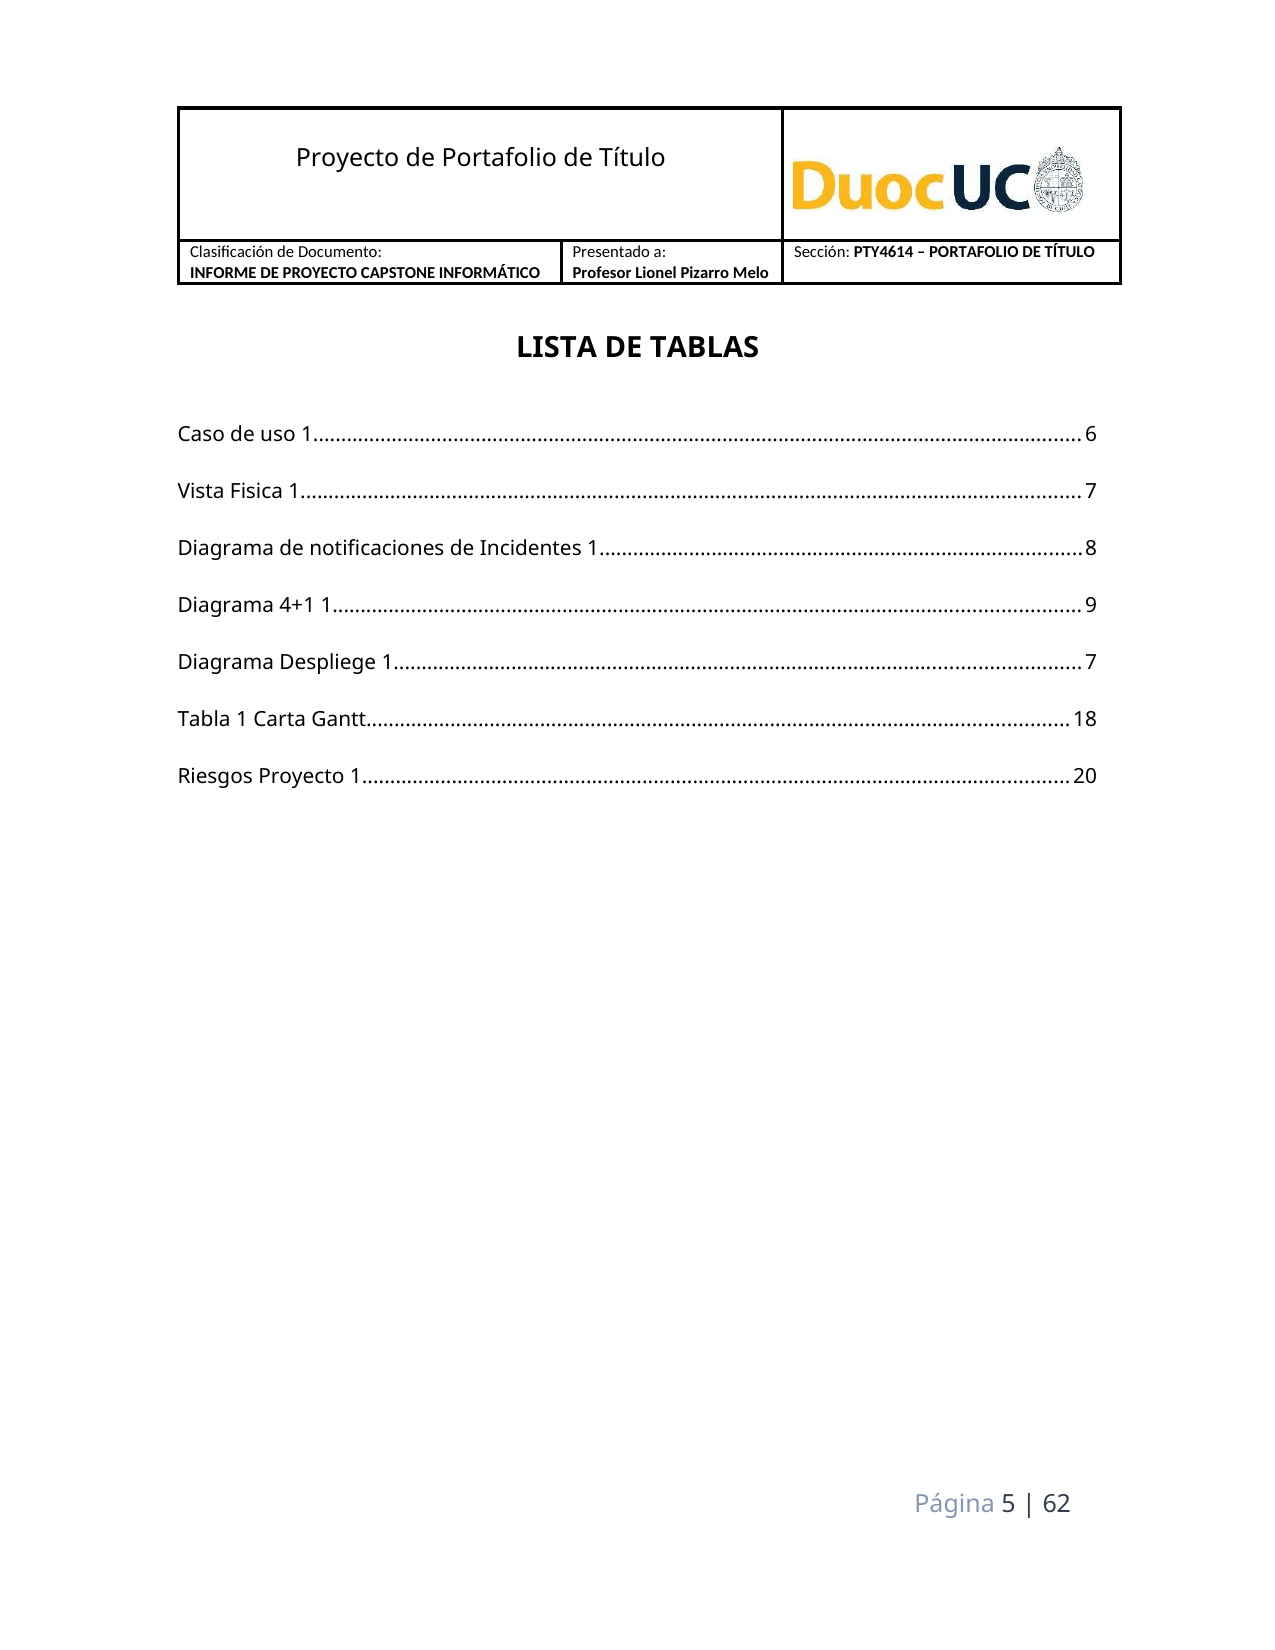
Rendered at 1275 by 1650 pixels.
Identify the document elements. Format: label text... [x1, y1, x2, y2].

picture [791, 146, 1085, 212]
text Diagrama 4+1 1 9 [177, 590, 1098, 618]
text Diagrama Despliege 1 7 [177, 647, 1098, 675]
text Vista Fisica 1 7 [177, 476, 1098, 505]
text Caso de uso 1 6 [177, 419, 1098, 448]
subtitle LISTA DE TABLAS [177, 326, 1098, 366]
text Riesgos Proyecto 1 20 [177, 761, 1098, 789]
text Tabla 1 Carta Gantt 18 [177, 704, 1098, 732]
text Diagrama de notificaciones de Incidentes 1 8 [177, 533, 1098, 562]
